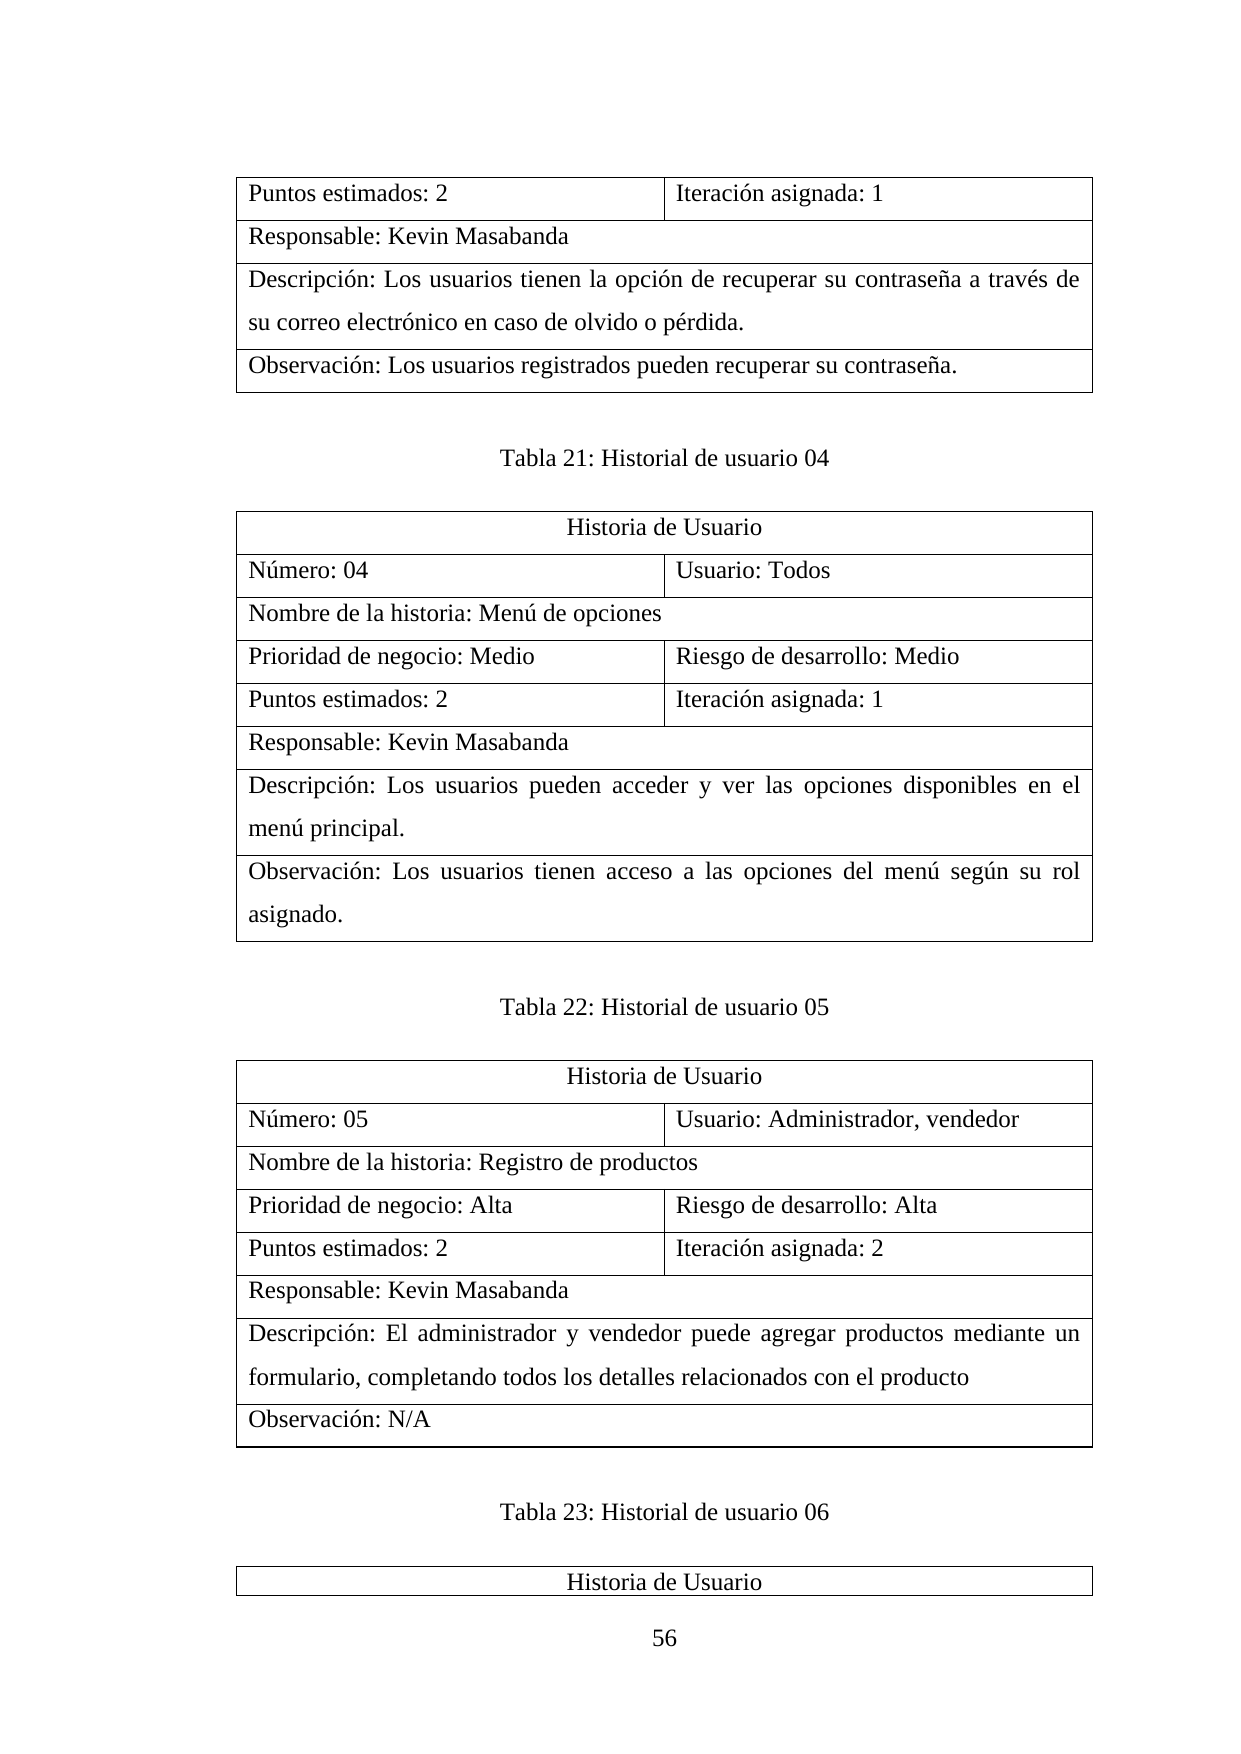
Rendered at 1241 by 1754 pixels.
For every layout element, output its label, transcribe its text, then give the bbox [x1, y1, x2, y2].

table_cell Riesgo de desarrollo: Alta [665, 1190, 1092, 1232]
table_header Historia de Usuario [237, 1567, 1092, 1595]
table_cell Descripción: Los usuarios pueden acceder y ver las opciones disponibles en el menú principal. [237, 770, 1092, 855]
table_cell Puntos estimados: 2 [237, 178, 664, 220]
table_cell Observación: Los usuarios tienen acceso a las opciones del menú según su rol asignado. [237, 856, 1092, 941]
table_cell Número: 04 [237, 555, 664, 597]
table_header Historia de Usuario [237, 1061, 1092, 1103]
table_cell Iteración asignada: 1 [665, 178, 1092, 220]
text Tabla 22: Historial de usuario 05 [236, 992, 1092, 1021]
table_cell Iteración asignada: 1 [665, 684, 1092, 726]
table_cell Observación: N/A [237, 1405, 1092, 1446]
table_cell Descripción: El administrador y vendedor puede agregar productos mediante un formulario, completando todos los detalles relacionados con el producto [237, 1319, 1092, 1403]
table_cell Nombre de la historia: Menú de opciones [237, 598, 1092, 640]
table_cell Descripción: Los usuarios tienen la opción de recuperar su contraseña a través de su correo electrónico en caso de olvido o pérdida. [237, 264, 1092, 349]
table_cell Responsable: Kevin Masabanda [237, 727, 1092, 769]
table_cell Riesgo de desarrollo: Medio [665, 641, 1092, 683]
table_cell Iteración asignada: 2 [665, 1233, 1092, 1274]
table_cell Prioridad de negocio: Medio [237, 641, 664, 683]
table_cell Número: 05 [237, 1104, 664, 1146]
table_cell Usuario: Todos [665, 555, 1092, 597]
text Tabla 21: Historial de usuario 04 [236, 443, 1092, 472]
table_cell Puntos estimados: 2 [237, 1233, 664, 1274]
table_header Historia de Usuario [237, 512, 1092, 554]
text Tabla 23: Historial de usuario 06 [236, 1497, 1092, 1526]
table_cell Observación: Los usuarios registrados pueden recuperar su contraseña. [237, 350, 1092, 392]
table_cell Nombre de la historia: Registro de productos [237, 1147, 1092, 1189]
table_cell Puntos estimados: 2 [237, 684, 664, 726]
table_cell Usuario: Administrador, vendedor [665, 1104, 1092, 1146]
table_cell Prioridad de negocio: Alta [237, 1190, 664, 1232]
table_cell Responsable: Kevin Masabanda [237, 221, 1092, 263]
table_cell Responsable: Kevin Masabanda [237, 1276, 1092, 1317]
